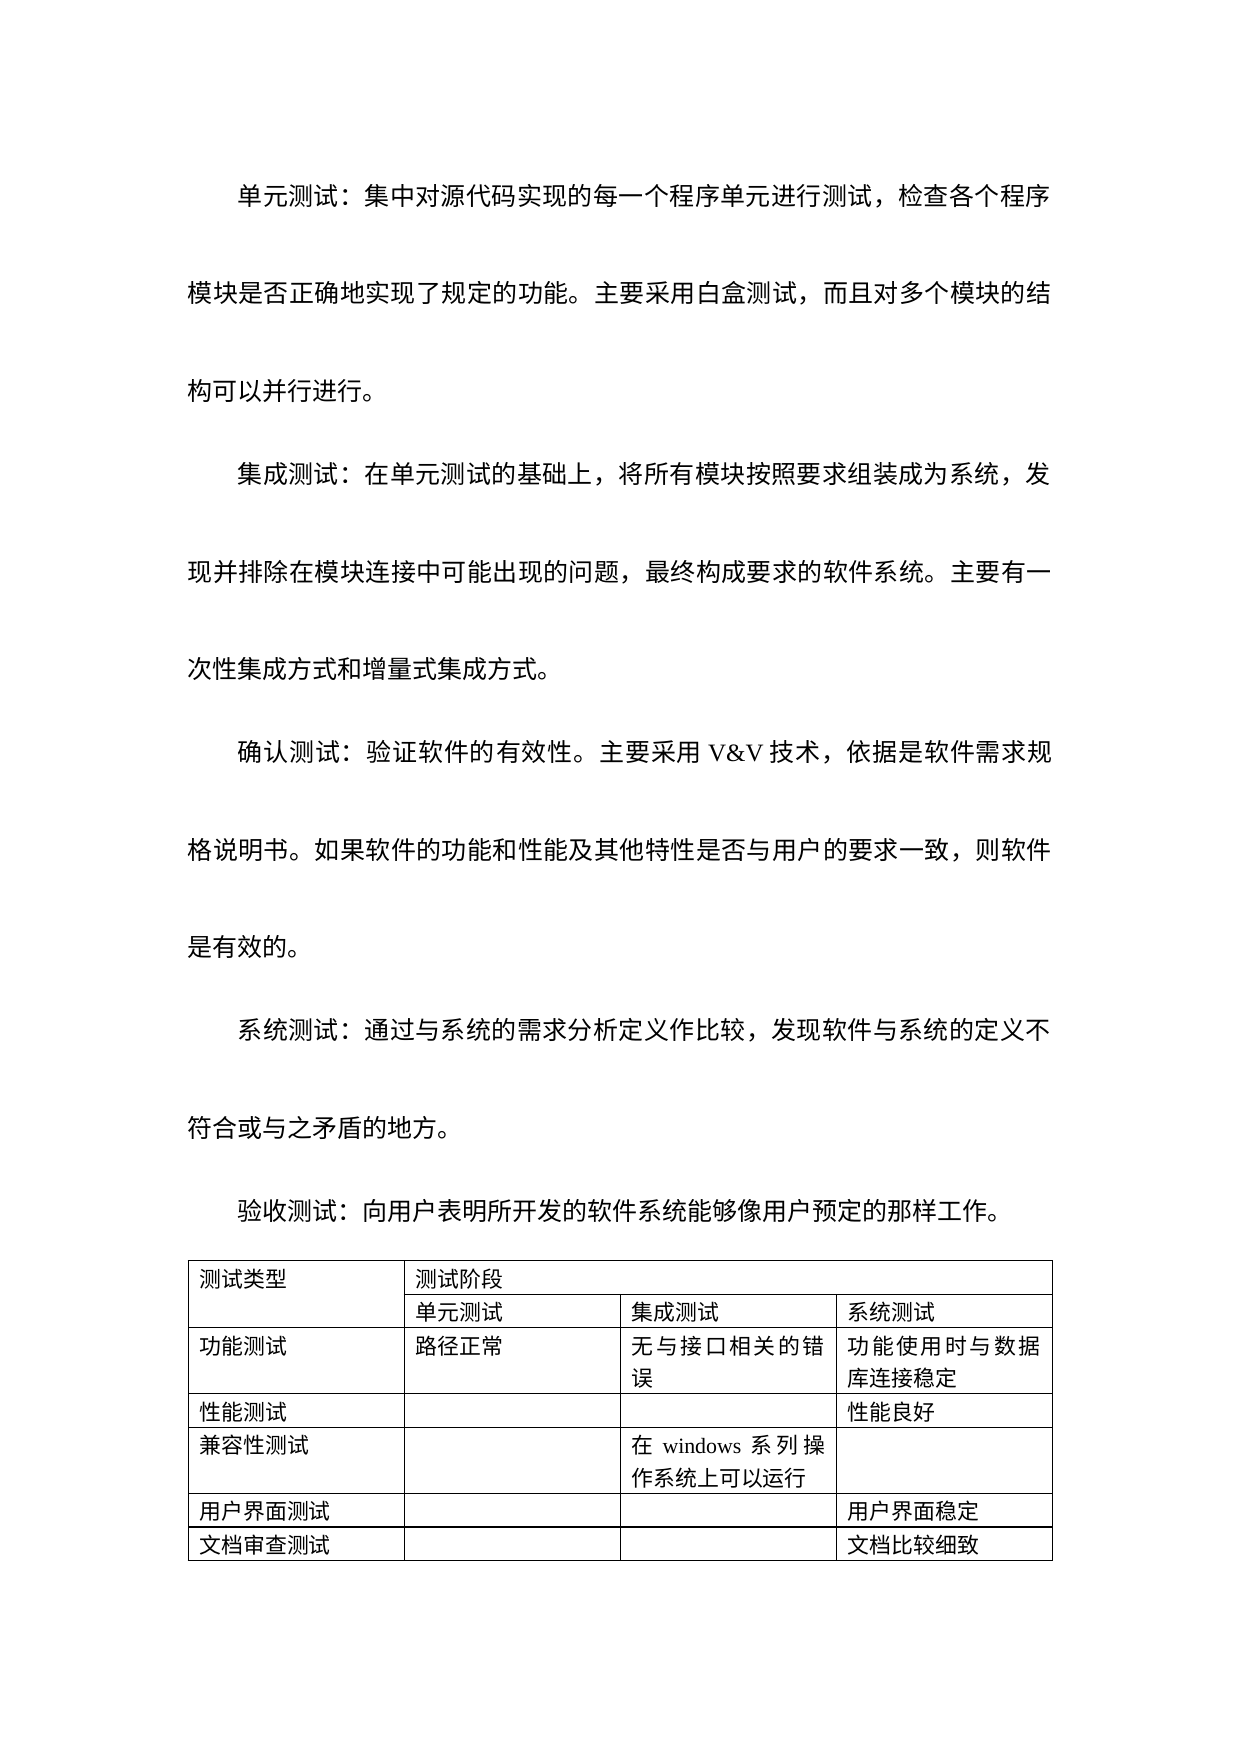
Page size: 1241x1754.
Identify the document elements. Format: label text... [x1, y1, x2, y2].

table_cell [405, 1428, 620, 1493]
table_cell 用户界面测试 [189, 1494, 404, 1526]
text 验收测试：向用户表明所开发的软件系统能够像用户预定的那样工作。 [187, 1177, 1053, 1242]
table_cell [405, 1394, 620, 1427]
text 单元测试：集中对源代码实现的每一个程序单元进行测试，检查各个程序模块是否正确地实现了规定的功能。主要采用白盒测试，而且对多个模块的结构可以并行进行。 [187, 162, 1053, 422]
table_cell 功能使用时与数据库连接稳定 [837, 1328, 1052, 1393]
table_cell 路径正常 [405, 1328, 620, 1393]
table_cell 兼容性测试 [189, 1428, 404, 1493]
table_header 测试阶段 [405, 1261, 1052, 1294]
table_cell [621, 1494, 836, 1526]
table_cell [405, 1528, 620, 1560]
table_cell 集成测试 [621, 1295, 836, 1327]
table_cell 用户界面稳定 [837, 1494, 1052, 1526]
text 系统测试：通过与系统的需求分析定义作比较，发现软件与系统的定义不符合或与之矛盾的地方。 [187, 996, 1053, 1159]
table_cell [837, 1428, 1052, 1493]
table_cell 单元测试 [405, 1295, 620, 1327]
table_cell 性能测试 [189, 1394, 404, 1427]
table_cell 性能良好 [837, 1394, 1052, 1427]
table_cell 文档比较细致 [837, 1528, 1052, 1560]
table_cell 功能测试 [189, 1328, 404, 1393]
table_cell 文档审查测试 [189, 1528, 404, 1560]
table_cell [621, 1528, 836, 1560]
table_cell 在windows系列操作系统上可以运行 [621, 1428, 836, 1493]
table_cell [621, 1394, 836, 1427]
text 确认测试：验证软件的有效性。主要采用V&V技术，依据是软件需求规格说明书。如果软件的功能和性能及其他特性是否与用户的要求一致，则软件是有效的。 [187, 718, 1053, 978]
text 集成测试：在单元测试的基础上，将所有模块按照要求组装成为系统，发现并排除在模块连接中可能出现的问题，最终构成要求的软件系统。主要有一次性集成方式和增量式集成方式。 [187, 440, 1053, 700]
table_cell 无与接口相关的错误 [621, 1328, 836, 1393]
table_header 测试类型 [189, 1261, 404, 1327]
table_cell [405, 1494, 620, 1526]
table_cell 系统测试 [837, 1295, 1052, 1327]
